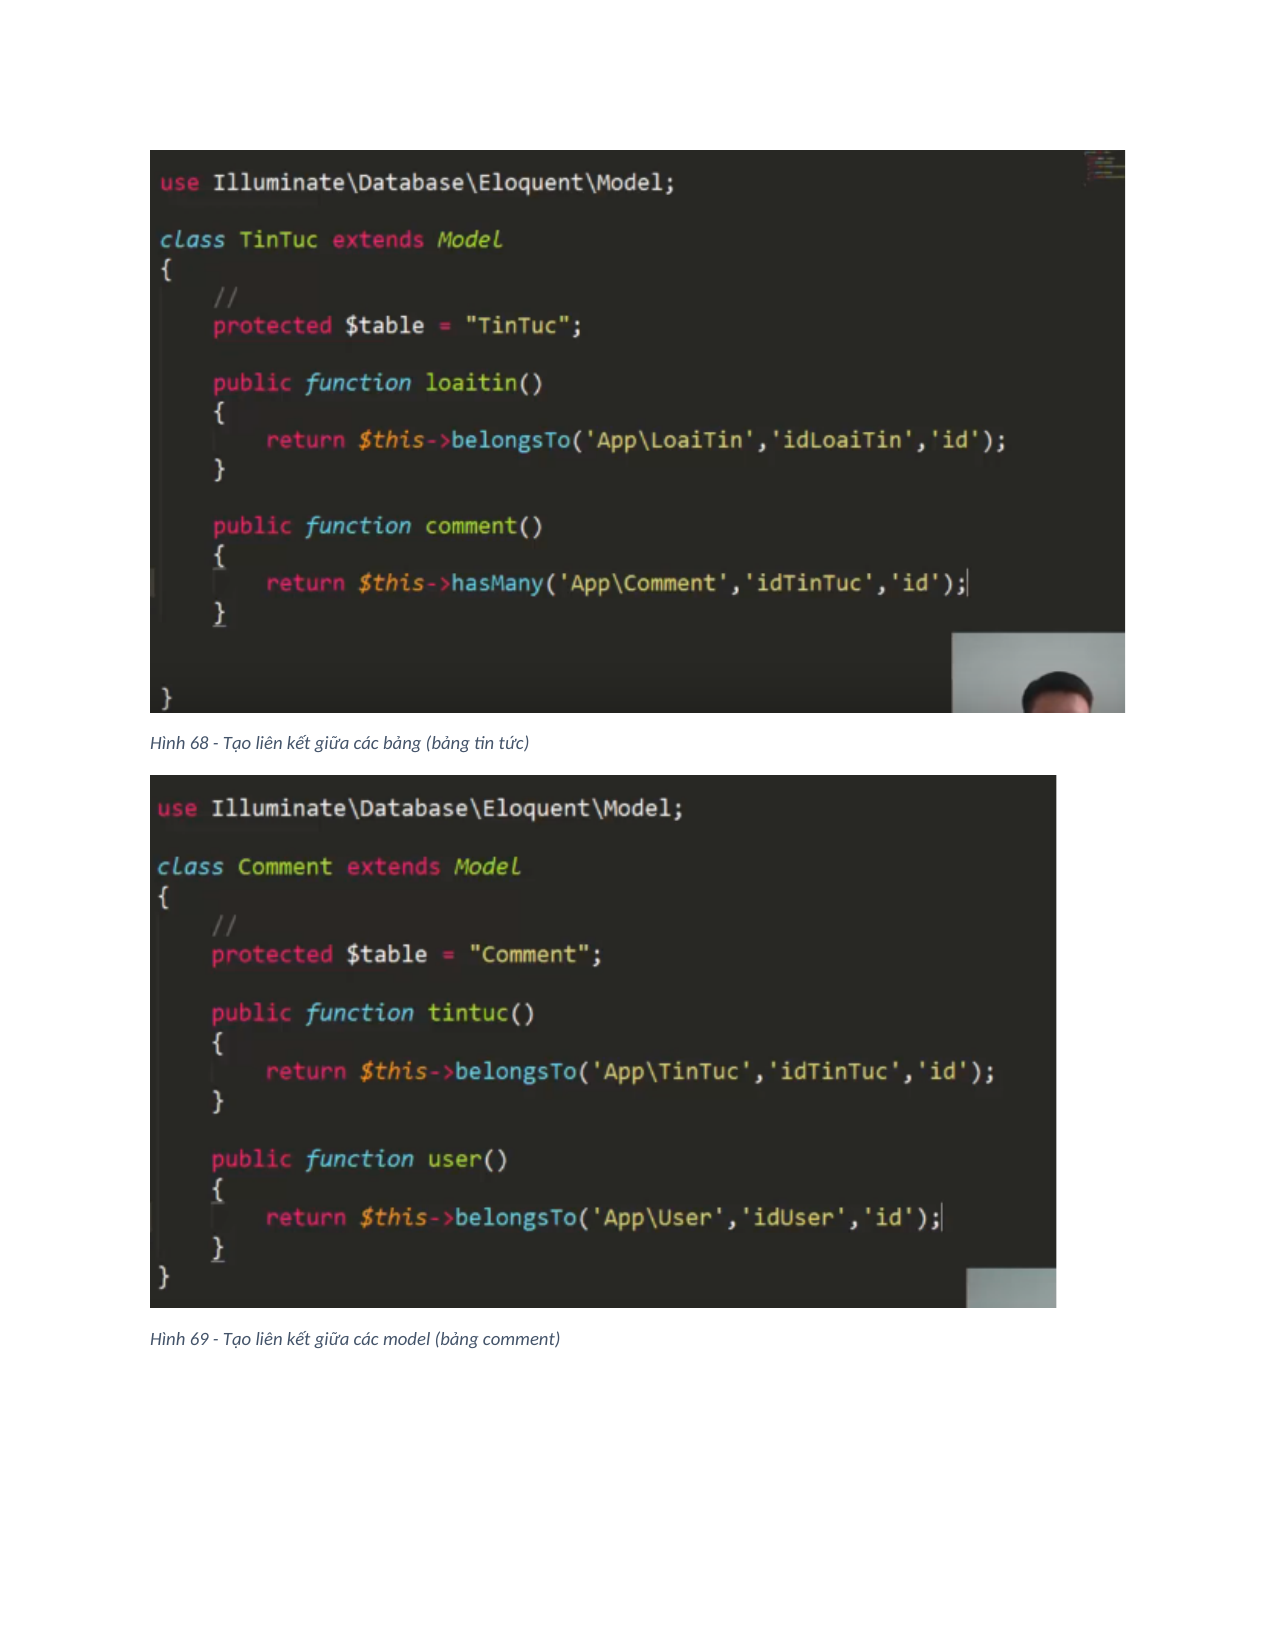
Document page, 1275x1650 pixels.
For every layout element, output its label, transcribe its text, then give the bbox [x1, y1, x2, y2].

picture [150, 150, 1125, 713]
picture [150, 775, 1057, 1308]
